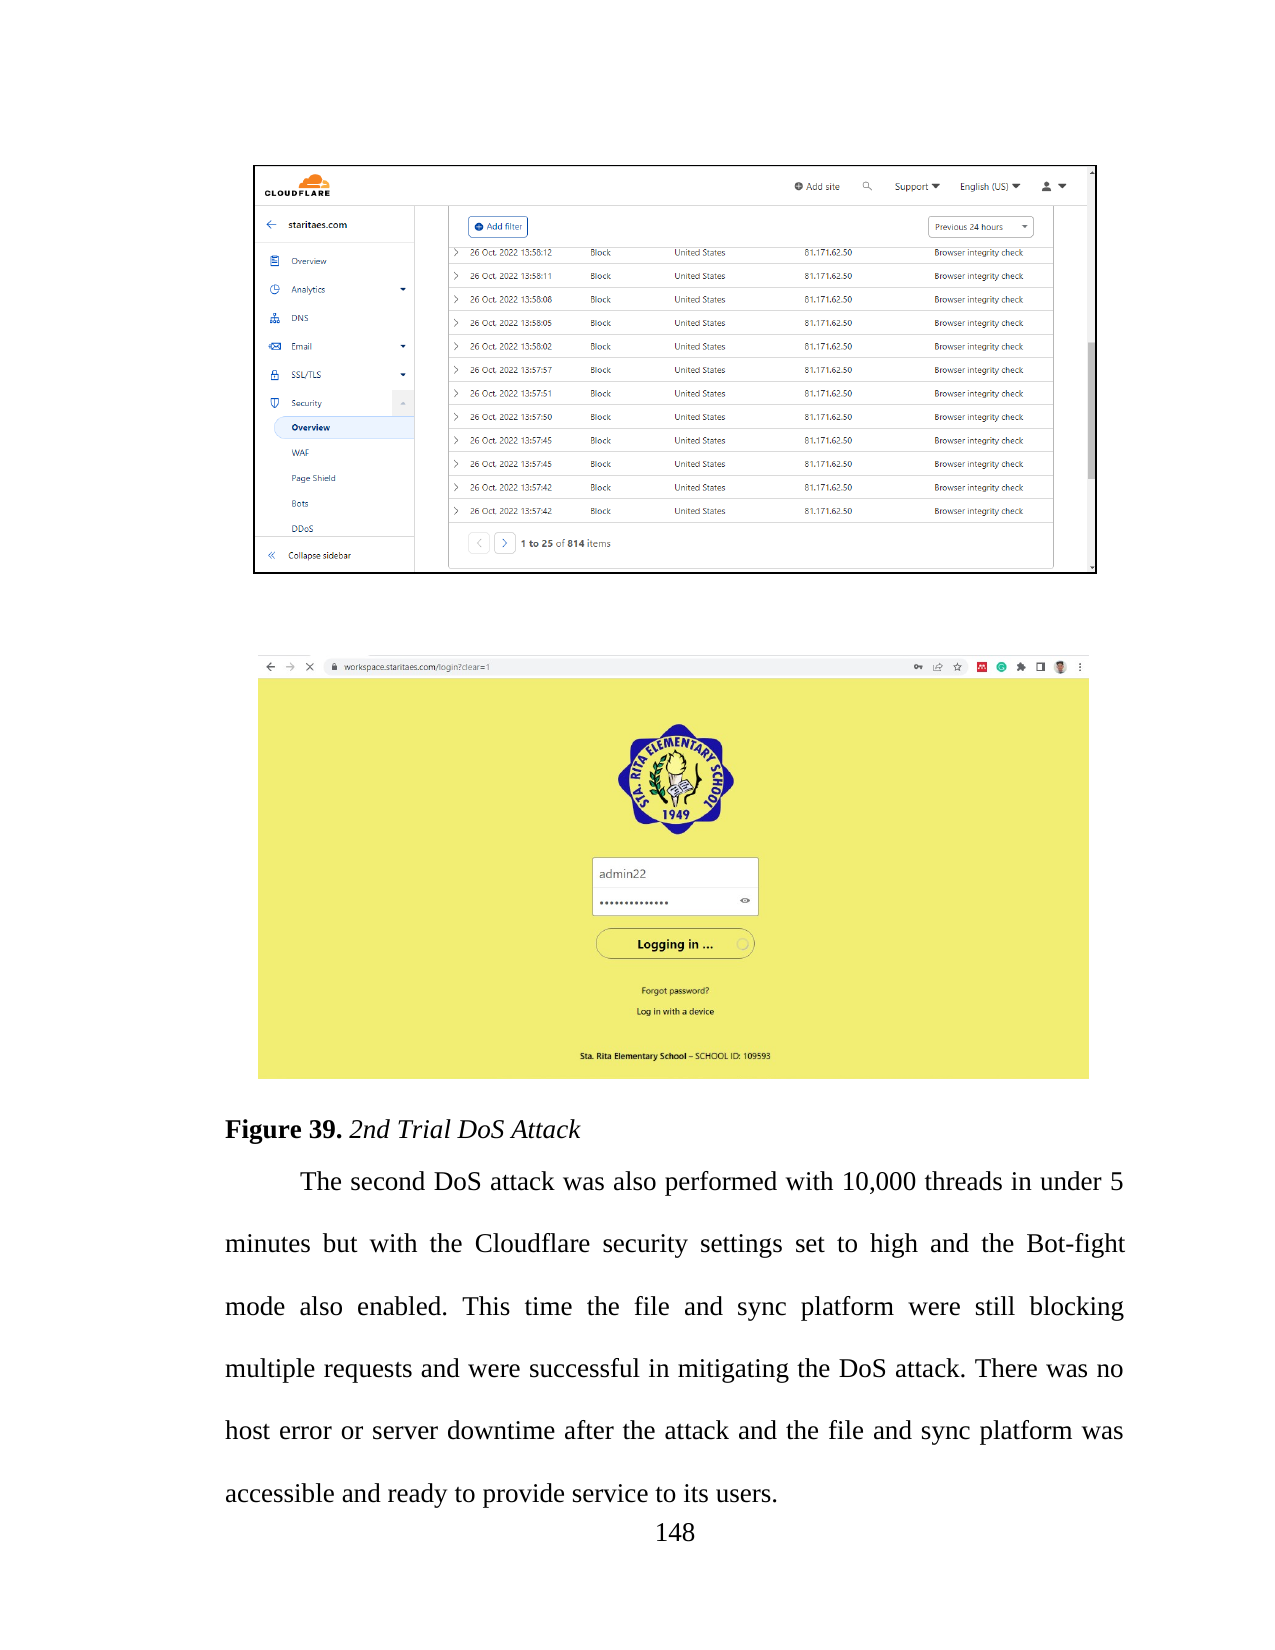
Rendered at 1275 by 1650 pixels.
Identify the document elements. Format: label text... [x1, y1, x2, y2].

picture [255, 166, 1095, 572]
text Figure 39. 2nd Trial DoS Attack [225, 1113, 1258, 1145]
text The second DoS attack was also performed with 10,000 threads in under 5 minutes but with the Cloudflare security settings set to high and the Bot-fight mode also enabled. This time the file and sync platform were still blocking multiple requests and were successful in mitigating the DoS attack. There was no host error or server downtime after the attack and the file and sync platform was accessible and ready to provide service to its users. [225, 1165, 1125, 1508]
picture [257, 655, 1088, 1078]
